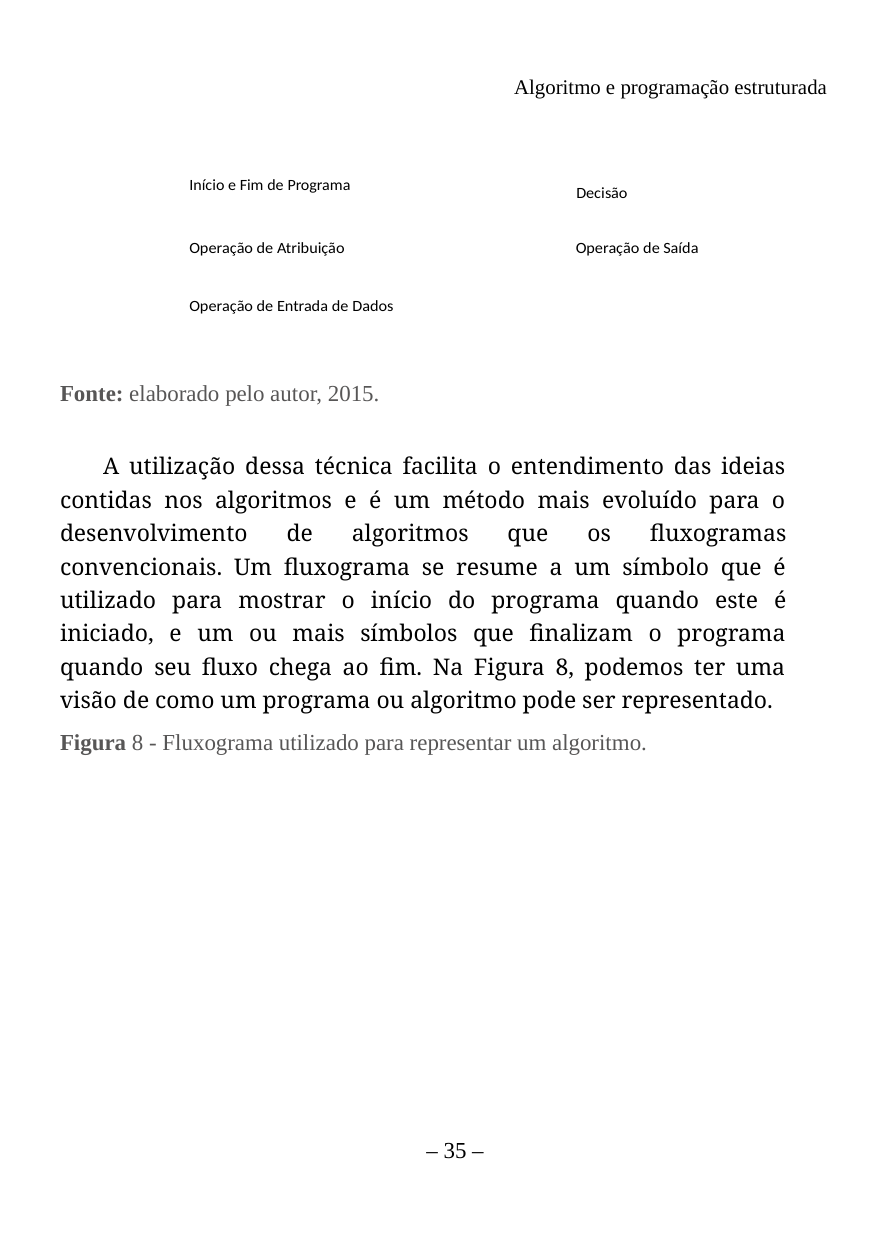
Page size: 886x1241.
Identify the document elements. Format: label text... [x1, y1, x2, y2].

text A utilização dessa técnica facilita o entendimento das ideias contidas nos algoritmos e é um método mais evoluído para o desenvolvimento de algoritmos que os fluxogramas convencionais. Um fluxograma se resume a um símbolo que é utilizado para mostrar o início do programa quando este é iniciado, e um ou mais símbolos que finalizam o programa quando seu fluxo chega ao fim. Na Figura 8, podemos ter uma visão de como um programa ou algoritmo pode ser representado. [60, 450, 787, 716]
text Fonte: elaborado pelo autor, 2015. [60, 380, 790, 406]
text Figura 8 - Fluxograma utilizado para representar um algoritmo. [60, 729, 790, 756]
